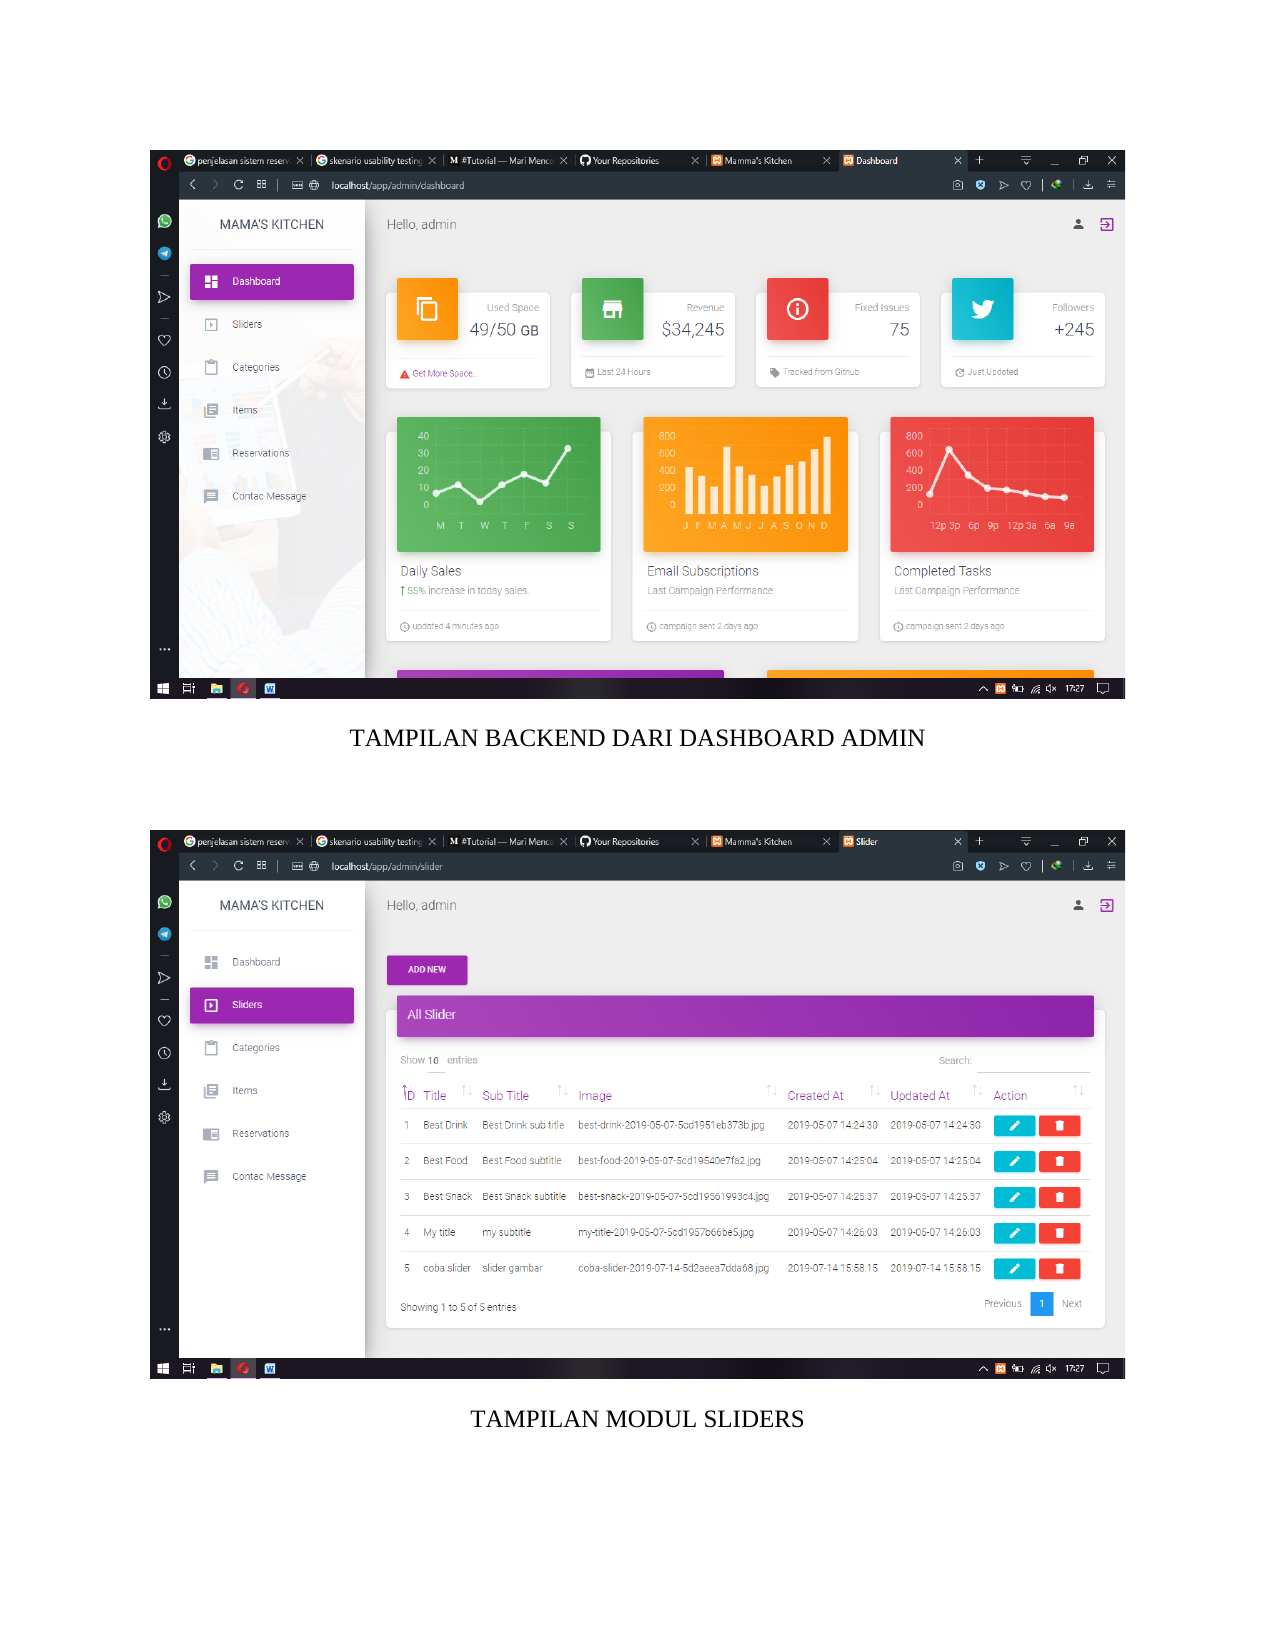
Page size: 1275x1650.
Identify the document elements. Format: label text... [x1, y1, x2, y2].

picture [150, 830, 1125, 1379]
picture [150, 150, 1125, 699]
text TAMPILAN MODUL SLIDERS [150, 1404, 1125, 1433]
text TAMPILAN BACKEND DARI DASHBOARD ADMIN [150, 723, 1125, 752]
